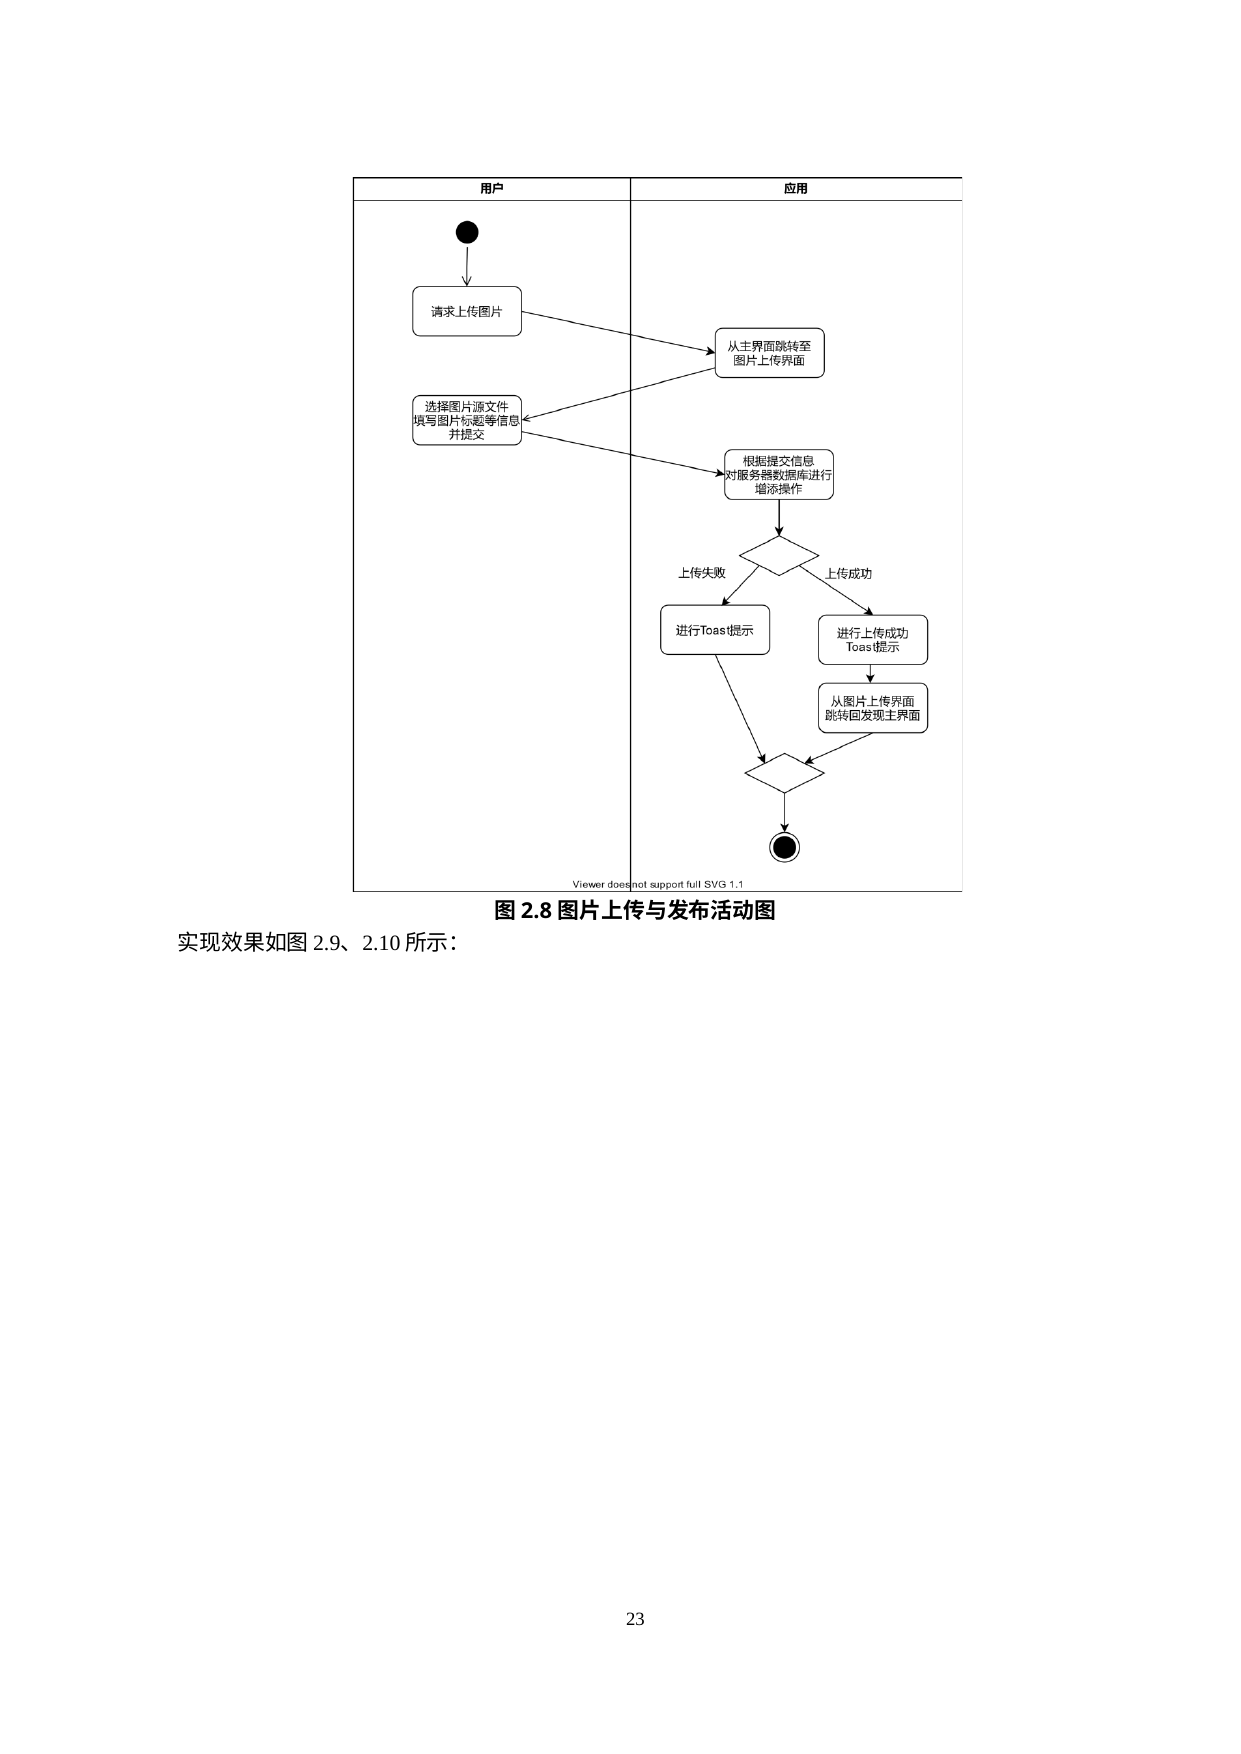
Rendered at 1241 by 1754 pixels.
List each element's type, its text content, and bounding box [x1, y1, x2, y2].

text 实现效果如图2.9、2.10所示： [177, 925, 1093, 957]
text 图2.8 图片上传与发布活动图 [177, 892, 1093, 925]
picture [352, 177, 963, 892]
